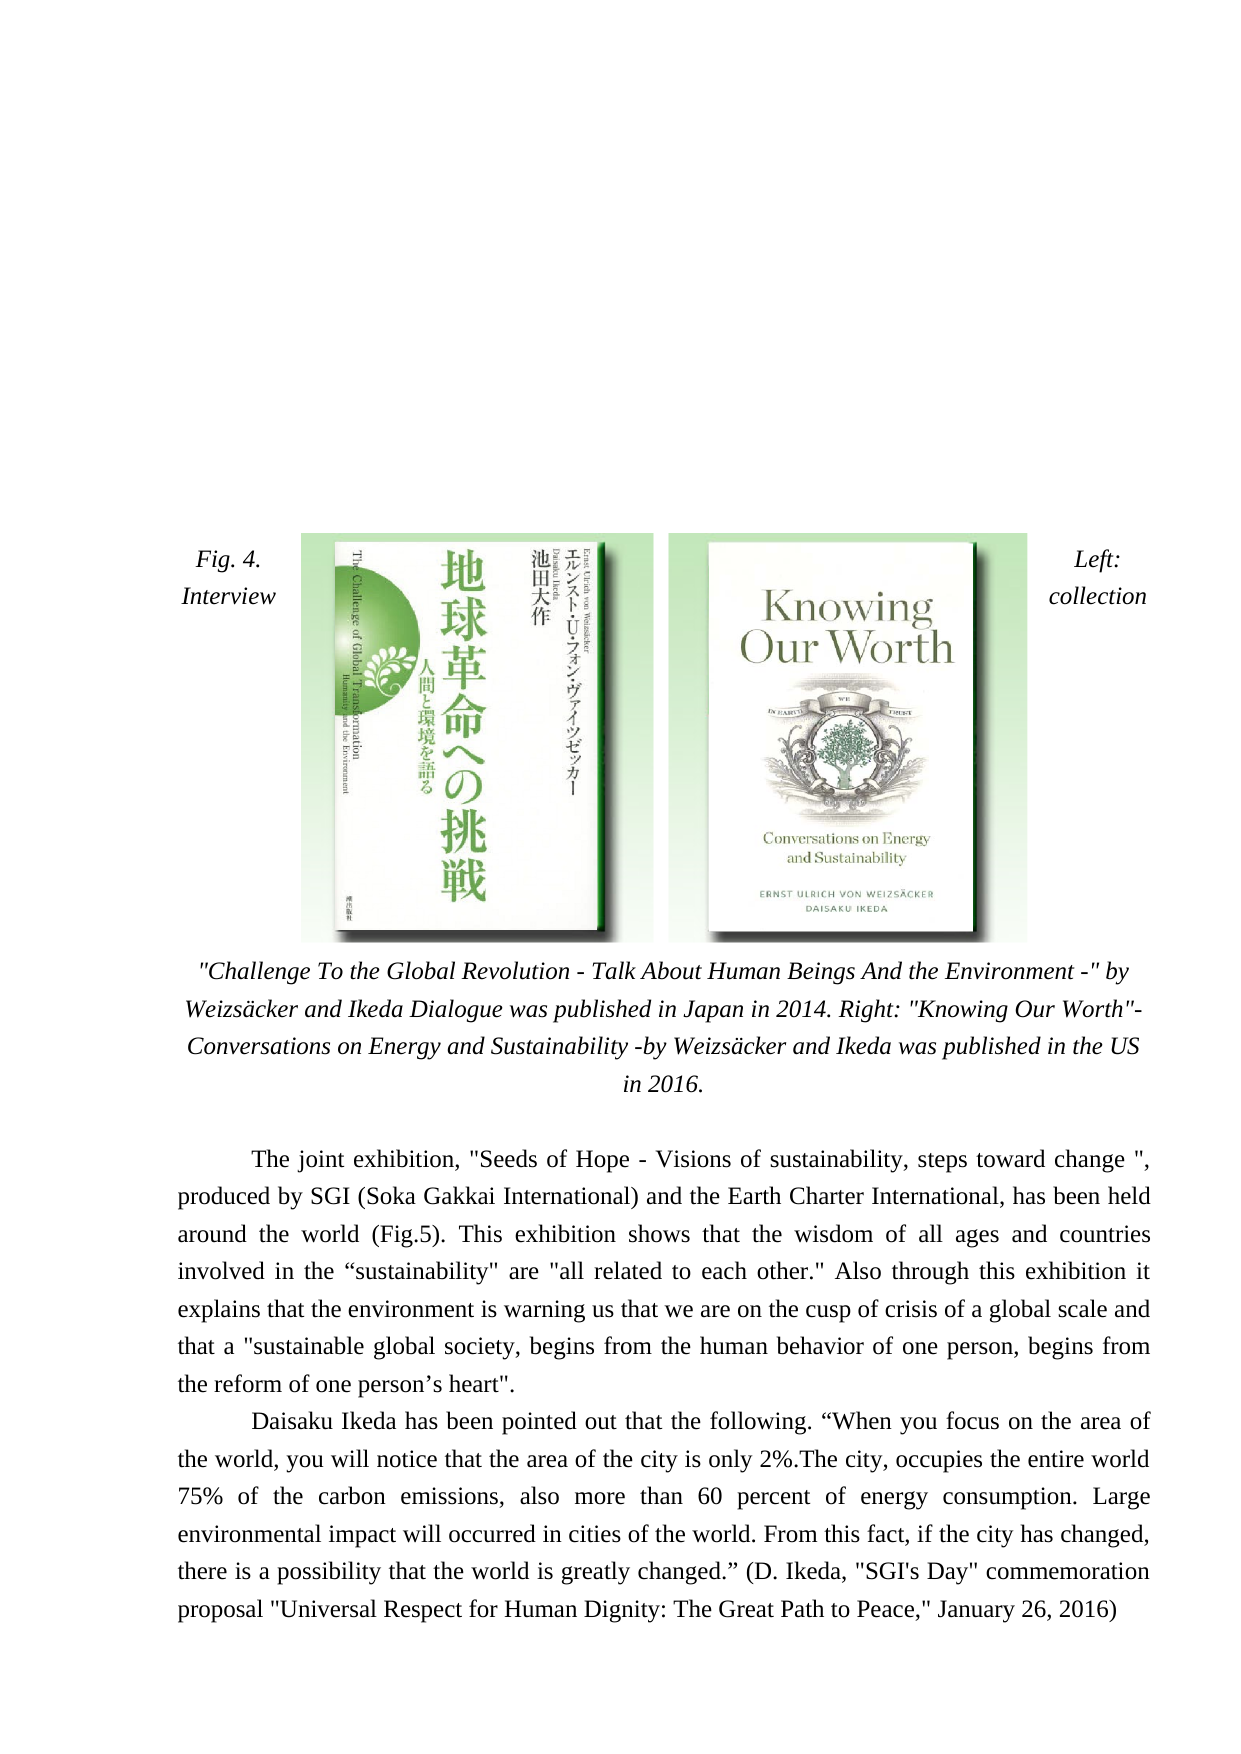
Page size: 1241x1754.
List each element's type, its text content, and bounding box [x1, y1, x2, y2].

picture [301, 532, 1028, 943]
text The joint exhibition, "Seeds of Hope - Visions of sustainability, steps toward change ", produced by SGI (Soka Gakkai International) and the Earth Charter International, has been held around the world (Fig.5). This exhibition shows that the wisdom of all ages and countries involved in the “sustainability" are "all related to each other." Also through this exhibition it explains that the environment is warning us that we are on the cusp of crisis of a global scale and that a "sustainable global society, begins from the human behavior of one person, begins from the reform of one person’s heart". [177, 1139, 1152, 1402]
text Daisaku Ikeda has been pointed out that the following. “When you focus on the area of the world, you will notice that the area of the city is only 2%.The city, occupies the entire world 75% of the carbon emissions, also more than 60 percent of energy consumption. Large environmental impact will occurred in cities of the world. From this fact, if the city has changed, there is a possibility that the world is greatly changed.” (D. Ikeda, "SGI's Day" commemoration proposal "Universal Respect for Human Dignity: The Great Path to Peace," January 26, 2016) [177, 1402, 1152, 1627]
